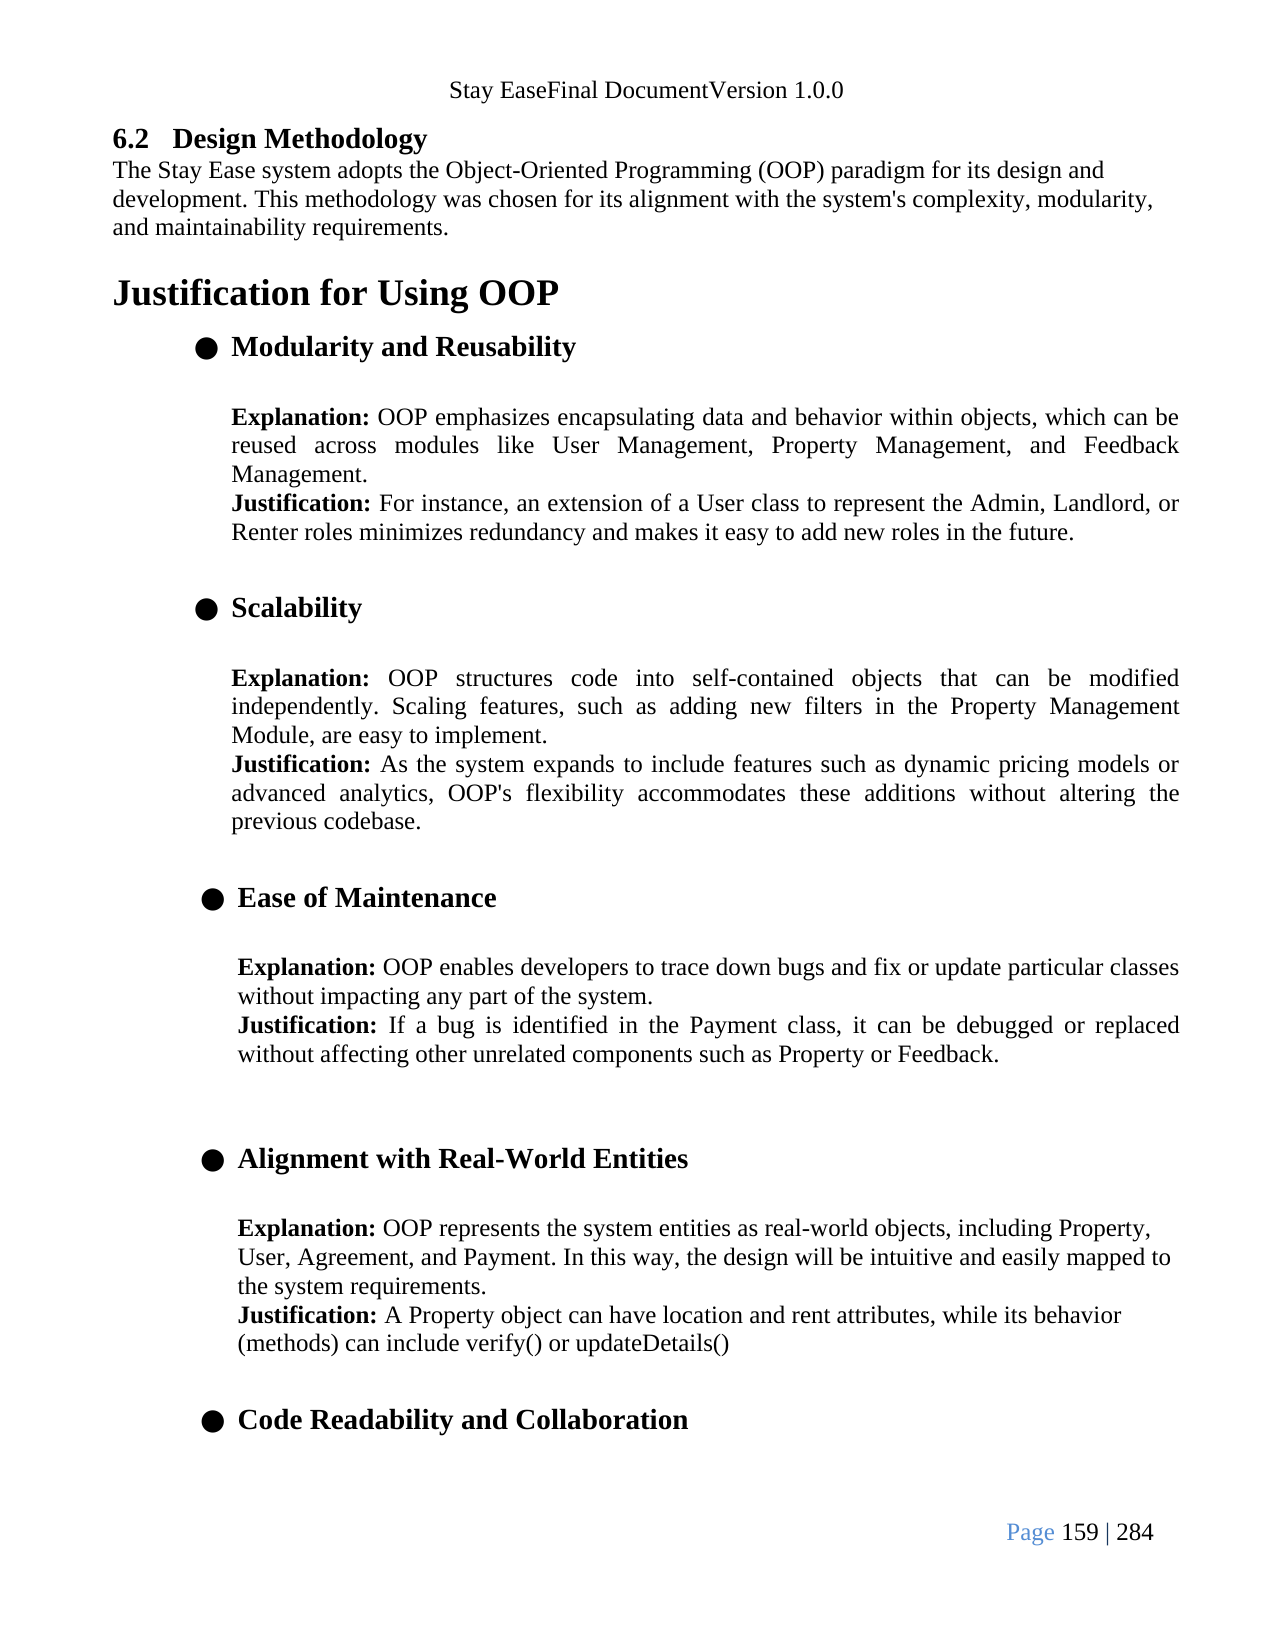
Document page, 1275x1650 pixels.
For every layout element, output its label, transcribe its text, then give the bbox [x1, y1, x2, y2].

text Explanation: OOP structures code into self-contained objects that can be modified independently. Scaling features, such as adding new filters in the Property Management Module, are easy to implement. [231, 663, 1181, 749]
list Ease of Maintenance [200, 864, 1181, 924]
list Alignment with Real-World Entities [200, 1125, 1181, 1185]
text Justification: For instance, an extension of a User class to represent the Admin, Landlord, or Renter roles minimizes redundancy and makes it easy to add new roles in the future. [231, 488, 1181, 545]
text Justification: As the system expands to include features such as dynamic pricing models or advanced analytics, OOP's flexibility accommodates these additions without altering the previous codebase. [231, 749, 1181, 835]
text Explanation: OOP represents the system entities as real-world objects, including Property, User, Agreement, and Payment. In this way, the design will be intuitive and easily mapped to the system requirements. [237, 1213, 1181, 1300]
text Explanation: OOP emphasizes encapsulating data and behavior within objects, which can be reused across modules like User Management, Property Management, and Feedback Management. [231, 402, 1181, 488]
list Scalability [194, 574, 1181, 634]
subtitle Design Methodology [112, 121, 1181, 155]
text Justification: A Property object can have location and rent attributes, while its behavior (methods) can include verify() or updateDetails() [237, 1300, 1181, 1357]
text Justification: If a bug is identified in the Payment class, it can be debugged or replaced without affecting other unrelated components such as Property or Feedback. [237, 1010, 1181, 1067]
text The Stay Ease system adopts the Object-Oriented Programming (OOP) paradigm for its design and development. This methodology was chosen for its alignment with the system's complexity, modularity, and maintainability requirements. [112, 155, 1181, 241]
text Explanation: OOP enables developers to trace down bugs and fix or update particular classes without impacting any part of the system. [237, 952, 1181, 1010]
list Modularity and Reusability [194, 313, 1181, 373]
list Code Readability and Collaboration [200, 1386, 1181, 1446]
text Justification for Using OOP [112, 270, 1181, 313]
